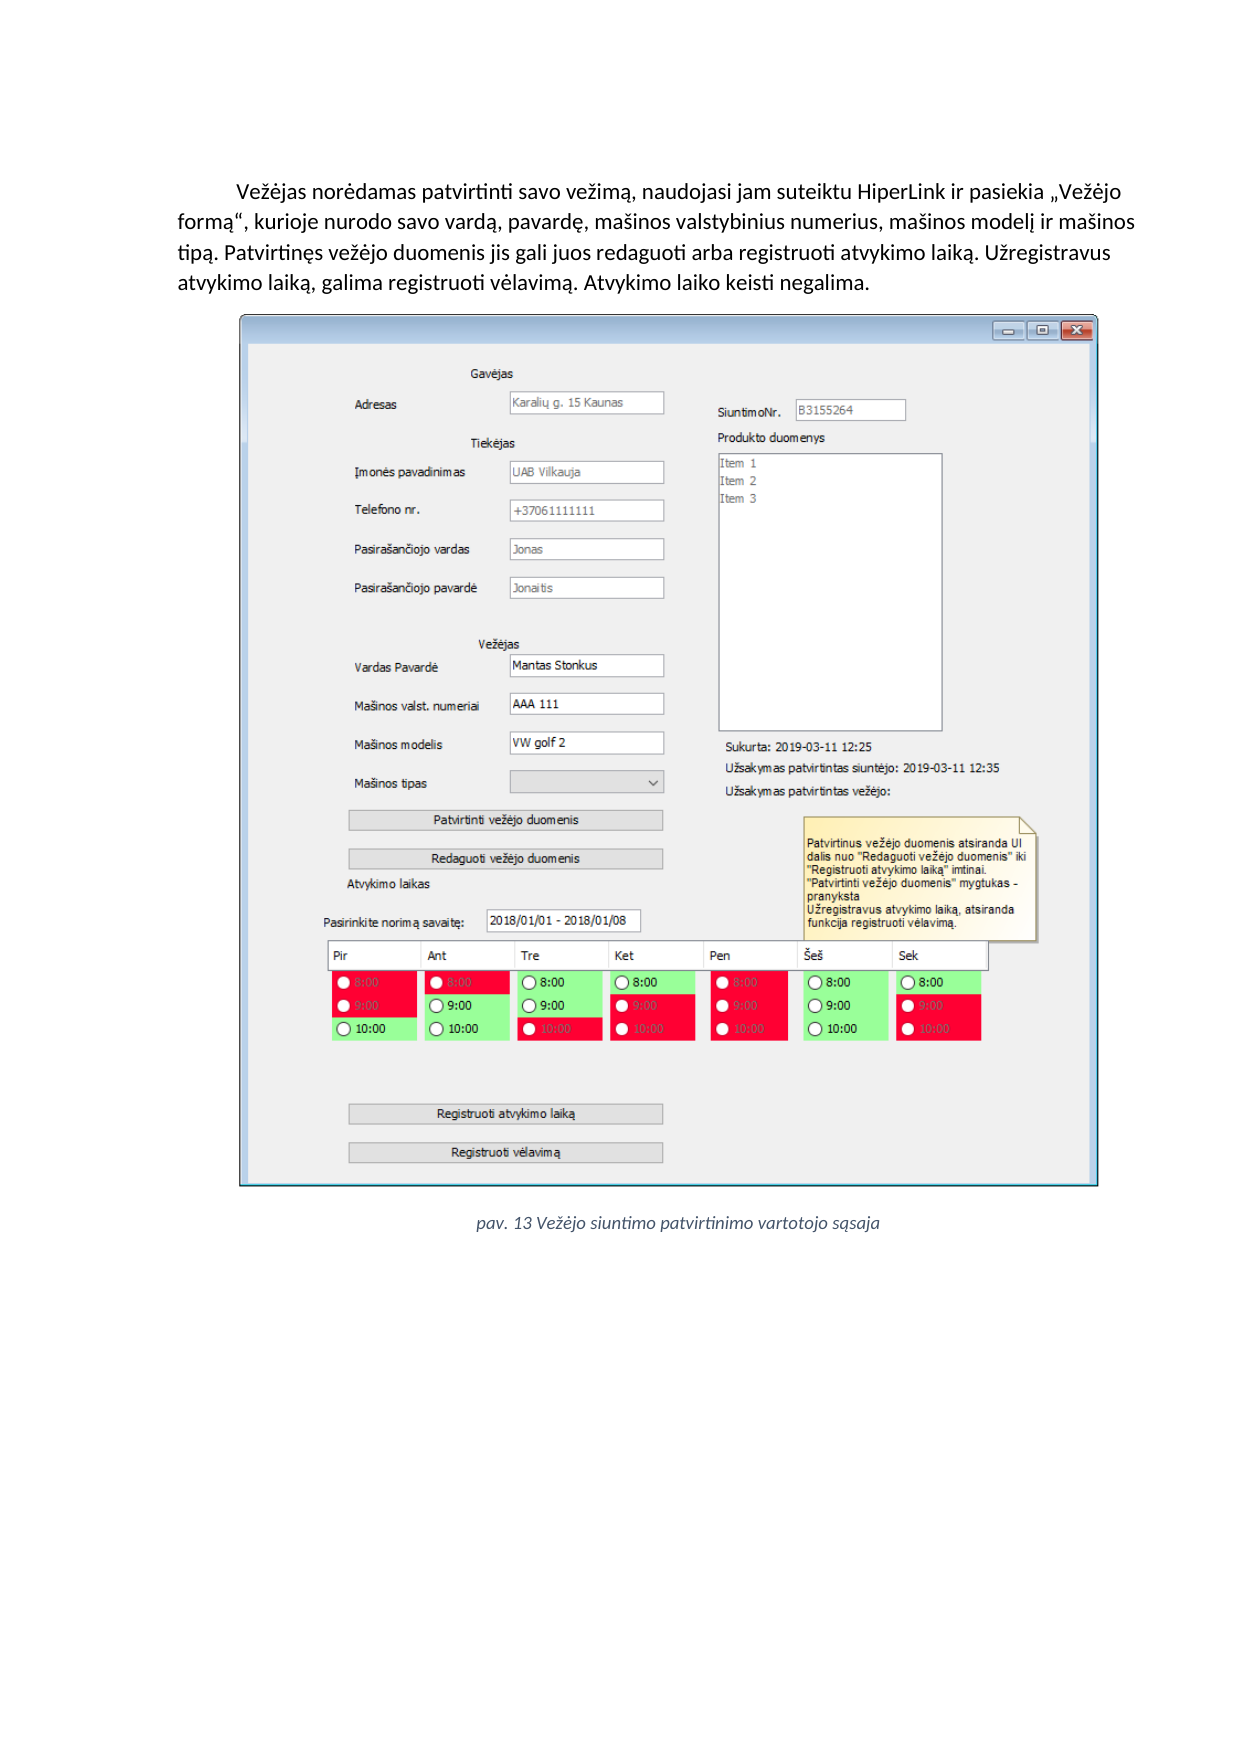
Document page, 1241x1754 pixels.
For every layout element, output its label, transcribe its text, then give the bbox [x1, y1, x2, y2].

text Vežėjas norėdamas patvirtinti savo vežimą, naudojasi jam suteiktu HiperLink ir pasiekia „Vežėjo formą“, kurioje nurodo savo vardą, pavardę, mašinos valstybinius numerius, mašinos modelį ir mašinos tipą. Patvirtinęs vežėjo duomenis jis gali juos redaguoti arba registruoti atvykimo laiką. Užregistravus atvykimo laiką, galima registruoti vėlavimą. Atvykimo laiko keisti negalima. [177, 177, 1181, 296]
picture [236, 314, 1105, 1192]
